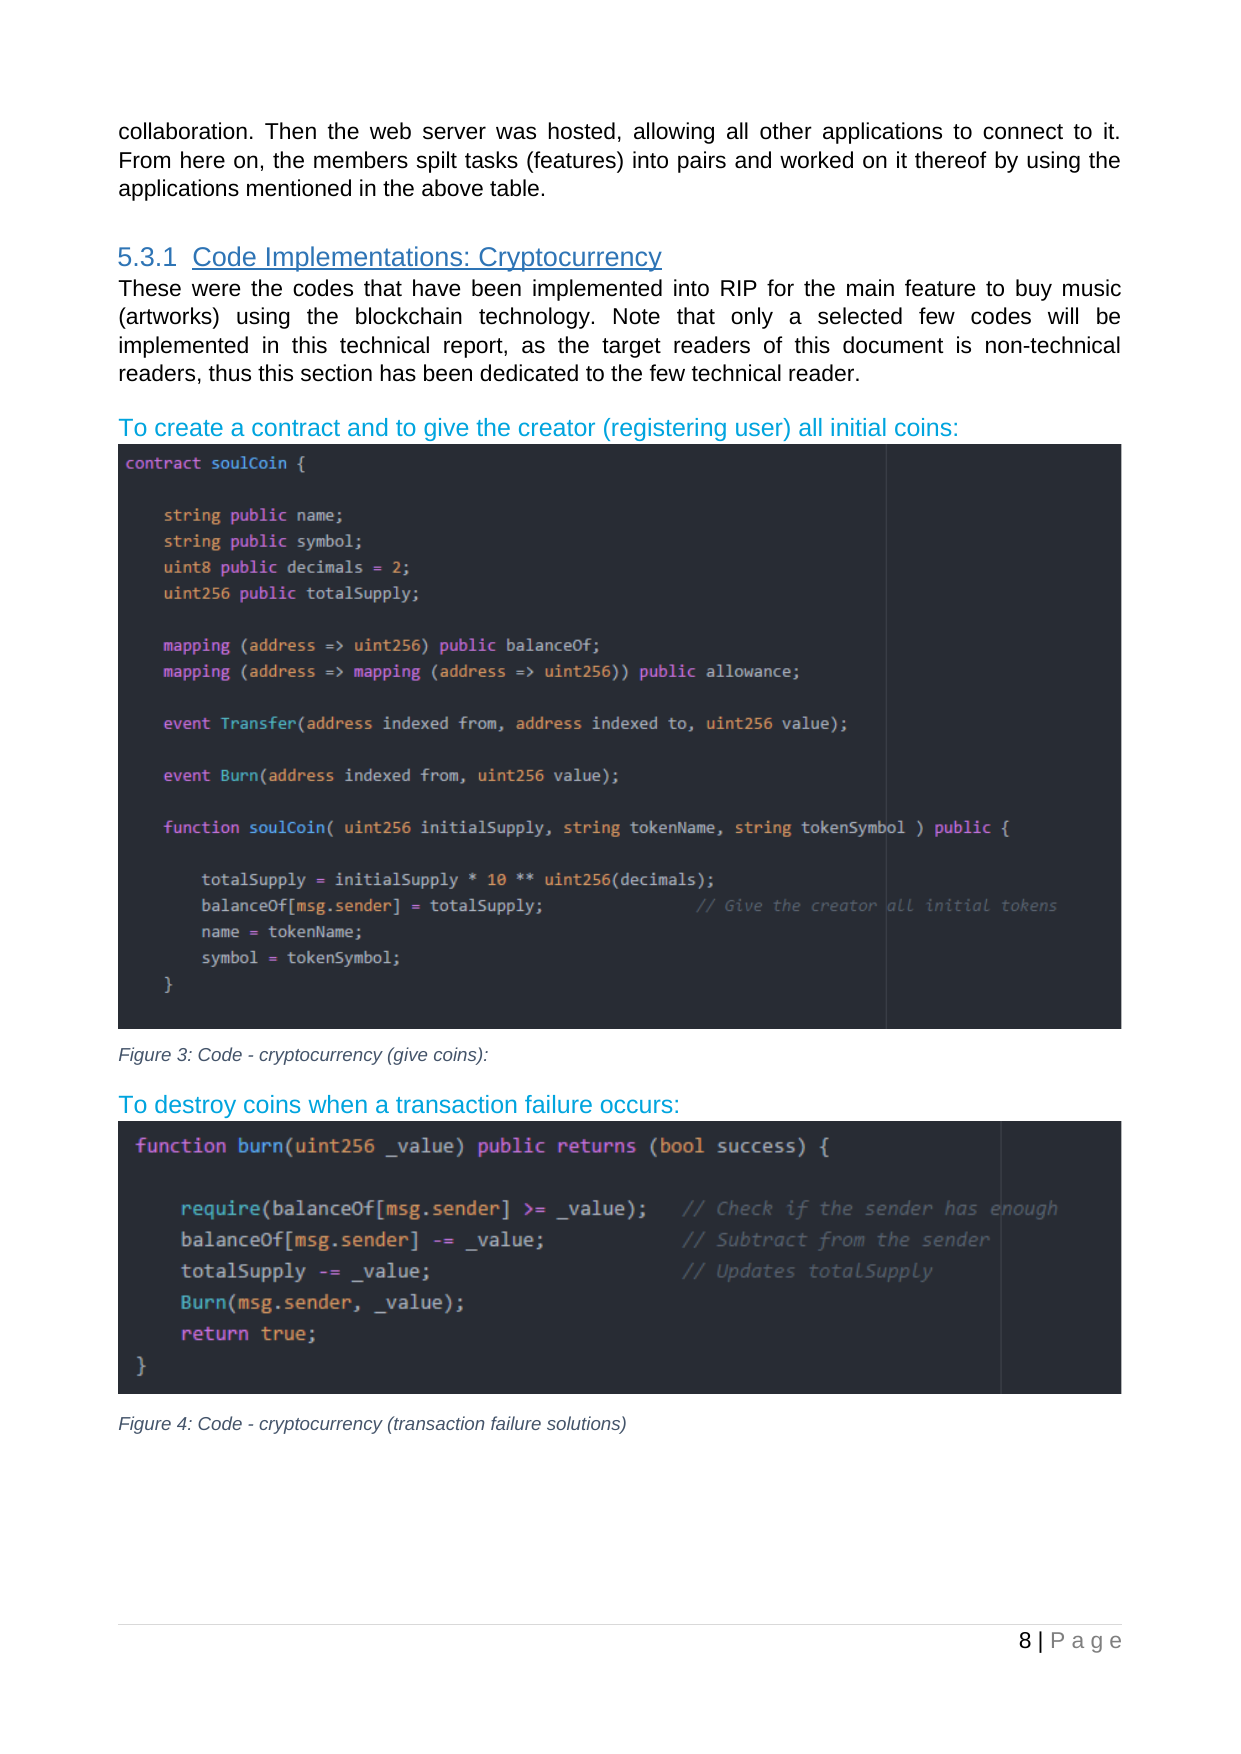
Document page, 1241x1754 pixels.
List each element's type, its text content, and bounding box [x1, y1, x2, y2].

text Figure 4: Code - cryptocurrency (transaction failure solutions) [118, 1412, 1122, 1434]
text Figure 3: Code - cryptocurrency (give coins): [118, 1043, 1122, 1065]
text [118, 118, 1122, 201]
subtitle Code Implementations: Cryptocurrency [117, 241, 1122, 272]
subtitle To create a contract and to give the creator (registering user) all initial coins: [118, 413, 1122, 442]
subtitle To destroy coins when a transaction failure occurs: [118, 1090, 1122, 1119]
text These were the codes that have been implemented into RIP for the main feature to buy music (artworks) using the blockchain technology. Note that only a selected few codes will be implemented in this technical report, as the target readers of this document is non-technical readers, thus this section has been dedicated to the few technical reader. [118, 275, 1122, 386]
picture [118, 444, 1122, 1029]
picture [118, 1121, 1122, 1394]
